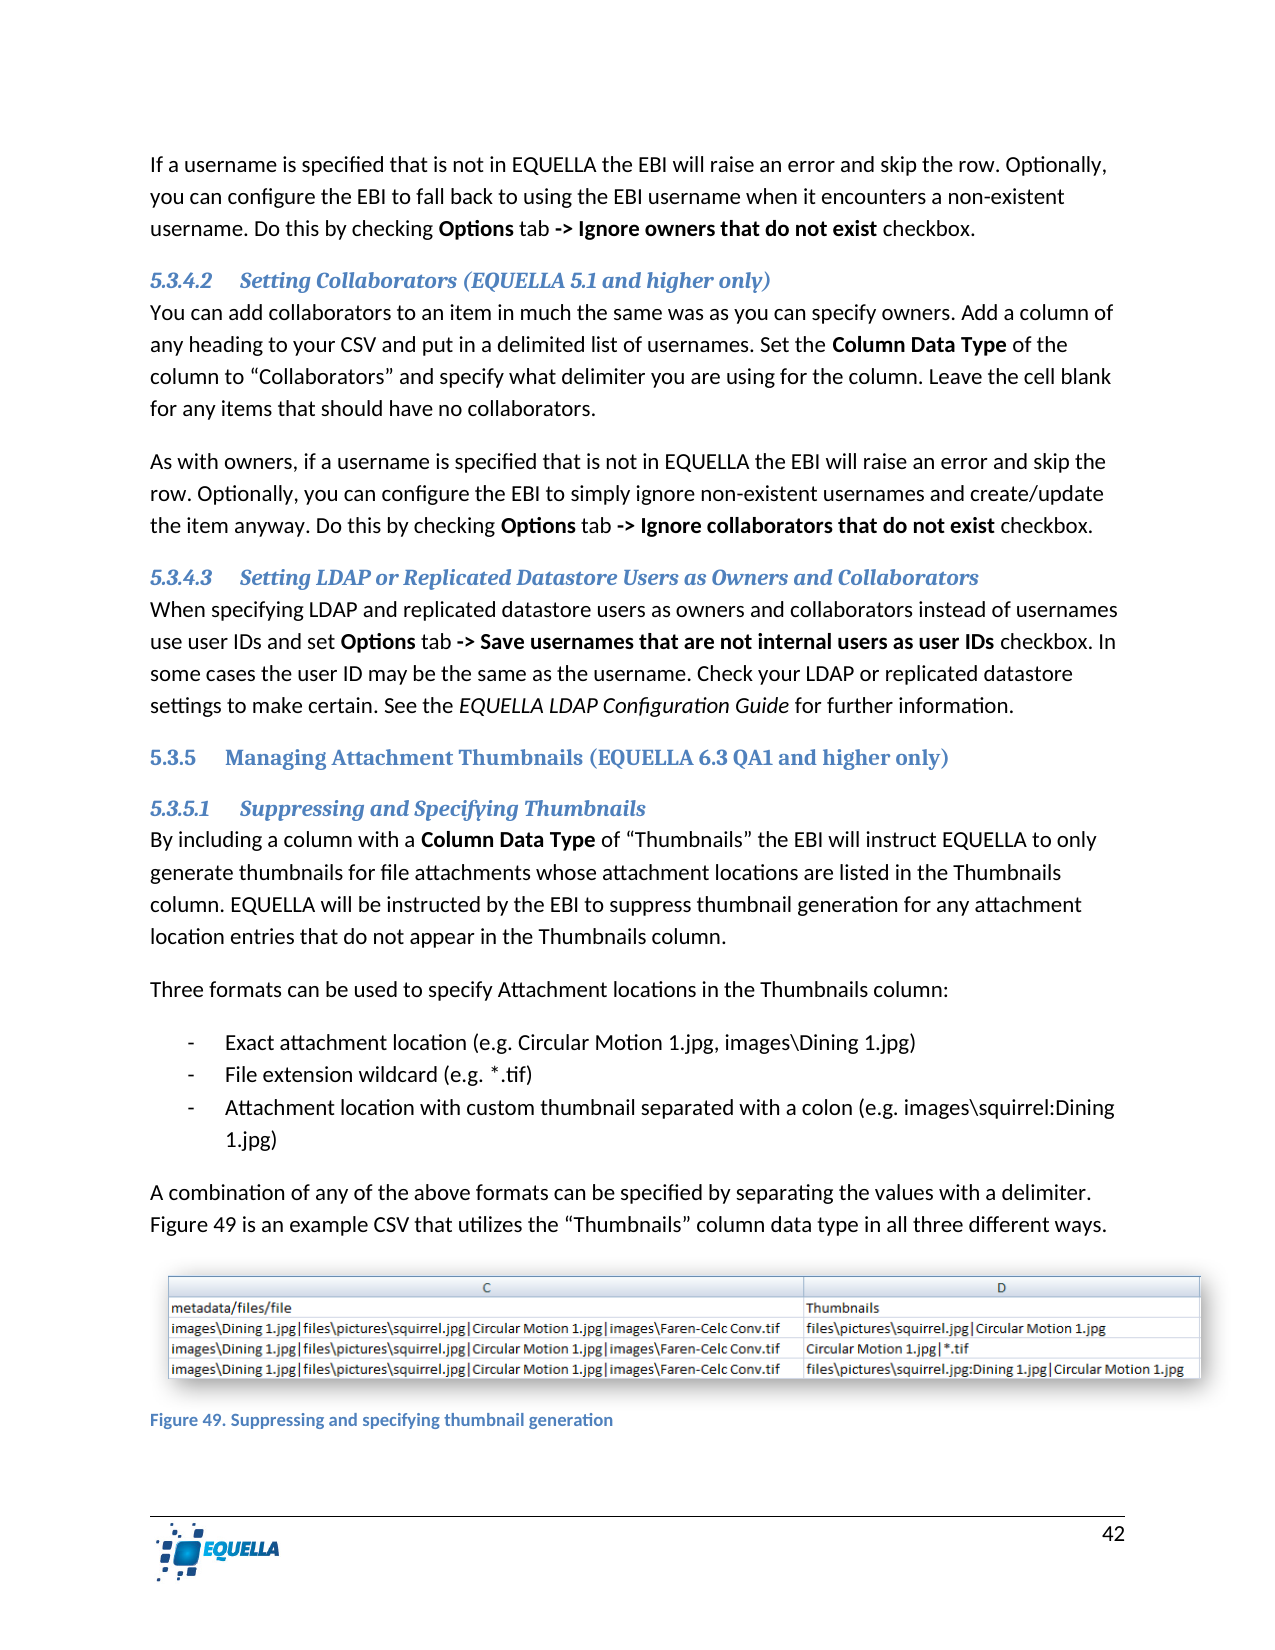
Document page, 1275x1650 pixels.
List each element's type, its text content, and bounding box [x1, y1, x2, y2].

text When specifying LDAP and replicated datastore users as owners and collaborators instead of usernames use user IDs and set Options tab -> Save usernames that are not internal users as user IDs checkbox. In some cases the user ID may be the same as the username. Check your LDAP or replicated datastore settings to make certain. See the EQUELLA LDAP Configuration Guide for further information. [150, 595, 1125, 719]
list Exact attachment location (e.g. Circular Motion 1.jpg, images\Dining 1.jpg) [187, 1028, 1125, 1056]
picture [143, 1509, 294, 1590]
text Three formats can be used to specify Attachment locations in the Thumbnails column: [150, 975, 1125, 1003]
subtitle Suppressing and Specifying Thumbnails [150, 795, 1125, 822]
text By including a column with a Column Data Type of “Thumbnails” the EBI will instruct EQUELLA to only generate thumbnails for file attachments whose attachment locations are listed in the Thumbnails column. EQUELLA will be instructed by the EBI to suppress thumbnail generation for any attachment location entries that do not appear in the Thumbnails column. [150, 826, 1125, 950]
subtitle Setting Collaborators (EQUELLA 5.1 and higher only) [150, 267, 1125, 294]
list File extension wildcard (e.g. *.tif) [187, 1060, 1125, 1088]
text If a username is specified that is not in EQUELLA the EBI will raise an error and skip the row. Optionally, you can configure the EBI to fall back to using the EBI username when it encounters a non-existent username. Do this by checking Options tab -> Ignore owners that do not exist checkbox. [150, 150, 1125, 242]
subtitle Managing Attachment Thumbnails (EQUELLA 6.3 QA1 and higher only) [150, 744, 1125, 771]
text A combination of any of the above formats can be specified by separating the values with a delimiter. Figure 49 is an example CSV that utilizes the “Thumbnails” column data type in all three different ways. [150, 1178, 1125, 1238]
list Attachment location with custom thumbnail separated with a colon (e.g. images\squirrel:Dining 1.jpg) [187, 1093, 1125, 1153]
text As with owners, if a username is specified that is not in EQUELLA the EBI will raise an error and skip the row. Optionally, you can configure the EBI to simply ignore non-existent usernames and create/update the item anyway. Do this by checking Options tab -> Ignore collaborators that do not exist checkbox. [150, 447, 1125, 539]
text You can add collaborators to an item in much the same was as you can specify owners. Add a column of any heading to your CSV and put in a delimited list of usernames. Set the Column Data Type of the column to “Collaborators” and specify what delimiter you are using for the column. Leave the cell blank for any items that should have no collaborators. [150, 298, 1125, 422]
picture [168, 1275, 1201, 1379]
subtitle Setting LDAP or Replicated Datastore Users as Owners and Collaborators [150, 564, 1125, 591]
